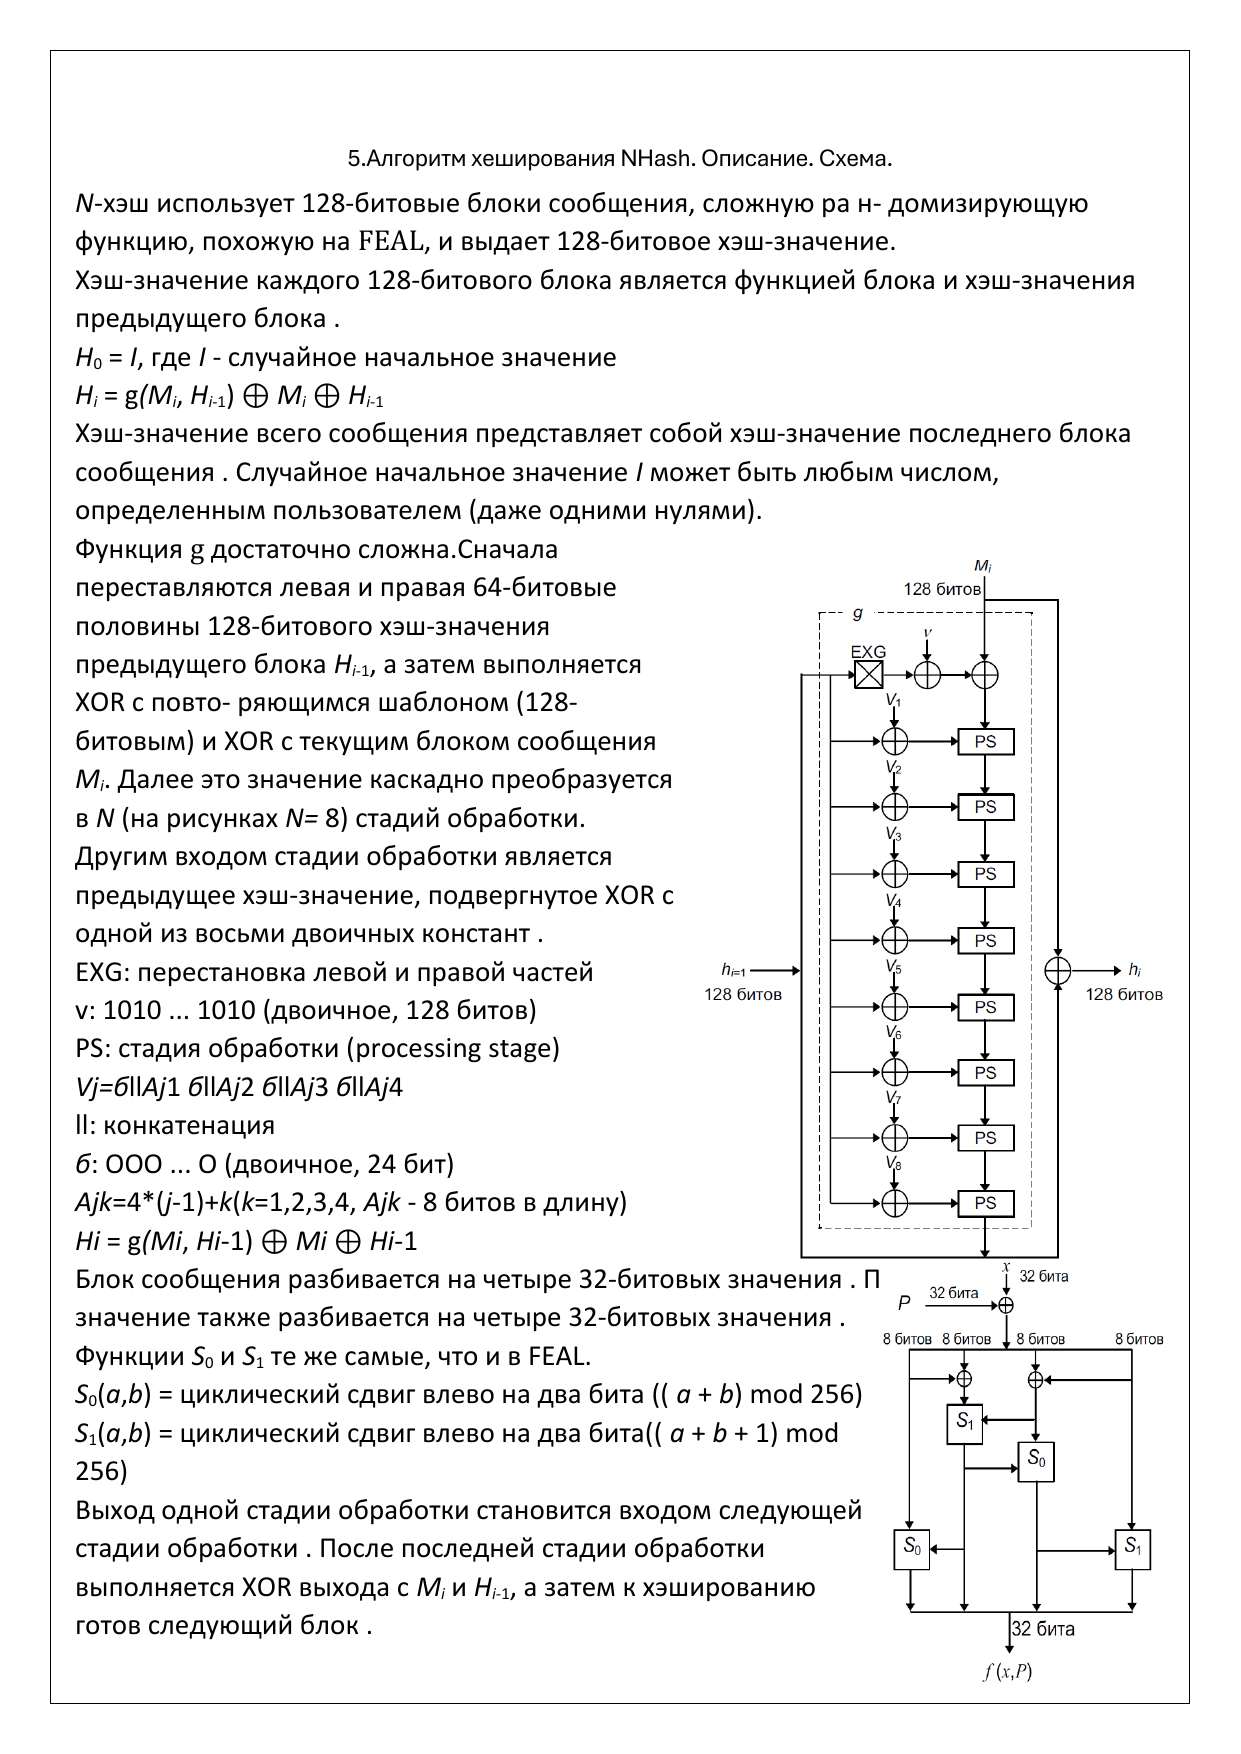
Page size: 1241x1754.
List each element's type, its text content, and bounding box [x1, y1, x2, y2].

text Нi = g(Мi, Нi-1) ⊕ Мi ⊕ Нi-1 [75, 376, 1165, 412]
picture [702, 560, 1163, 1260]
text Хэш-значение каждого 128-битового блока является функцией блока и хэш-значения предыдущего блока . [75, 261, 1165, 335]
subtitle 5.Алгоритм хеширования NHash. Описание. Схема. [75, 143, 1165, 173]
text б: ООО ... О (двоичное, 24 бит) [75, 1145, 702, 1180]
text Vj=бllAj1 бllAj2 бllAj3 бllAj4 [75, 1068, 702, 1103]
text S1(a,b) = циклический сдвиг влево на два бита(( a + b + 1) mod 256) [75, 1414, 882, 1488]
text Блок сообщения разбивается на четыре 32-битовых значения . Предыдущее хэш-значение также разбивается на четыре 32-битовых значения . Функции S0 и S1 те же самые, что и в FЕAL. [75, 1260, 1165, 1373]
text Ajk=4*(j-1)+k(k=1,2,3,4, Ajk - 8 битов в длину) [75, 1183, 702, 1219]
text Хэш-значение всего сообщения представляет собой хэш-значение последнего блока сообщения . Случайное начальное значение I может быть любым числом, определенным пользователем (даже одними нулями). [75, 414, 1165, 527]
picture [882, 1261, 1164, 1684]
text N-хэш использует 128-битовые блоки сообщения, сложную ра н- домизирующую функцию, похожую на FEAL, и выдает 128-битовое хэш-значение. [75, 184, 1165, 258]
text ll: конкатенация [75, 1106, 702, 1142]
text Hi = g(Mi, Hi-1) ⊕ Mi ⊕ Hi-1 [75, 1222, 702, 1257]
text Функция g достаточно сложна.Сначала переставляются левая и правая 64-битовые половины 128-битового хэш-значения предыдущего блока Нi-1, а затем выполняется XOR с повто- ряющимся шаблоном (128-битовым) и XOR с текущим блоком сообщения Мi. Далее это значение каскадно преобразуется в N (на рисунках N= 8) стадий обработки. Другим входом стадии обработки является предыдущее хэш-значение, подвергнутое XOR с одной из восьми двоичных констант . [75, 530, 1165, 950]
text v: 1010 ... 1010 (двоичное, 128 битов) [75, 991, 702, 1027]
text PS: стадия обработки (processing stage) [75, 1029, 702, 1065]
text EXG: перестановка левой и правой частей [75, 953, 702, 988]
text Выход одной стадии обработки становится входом следующей стадии обработки . После последней стадии обработки выполняется XOR выхода с Мi и Нi-1, а затем к хэшированию готов следующий блок . [75, 1491, 882, 1642]
text S0(a,b) = циклический сдвиг влево на два бита (( a + b) mod 256) [75, 1375, 882, 1411]
text Н0 = I, где I - случайное начальное значение [75, 338, 1165, 373]
